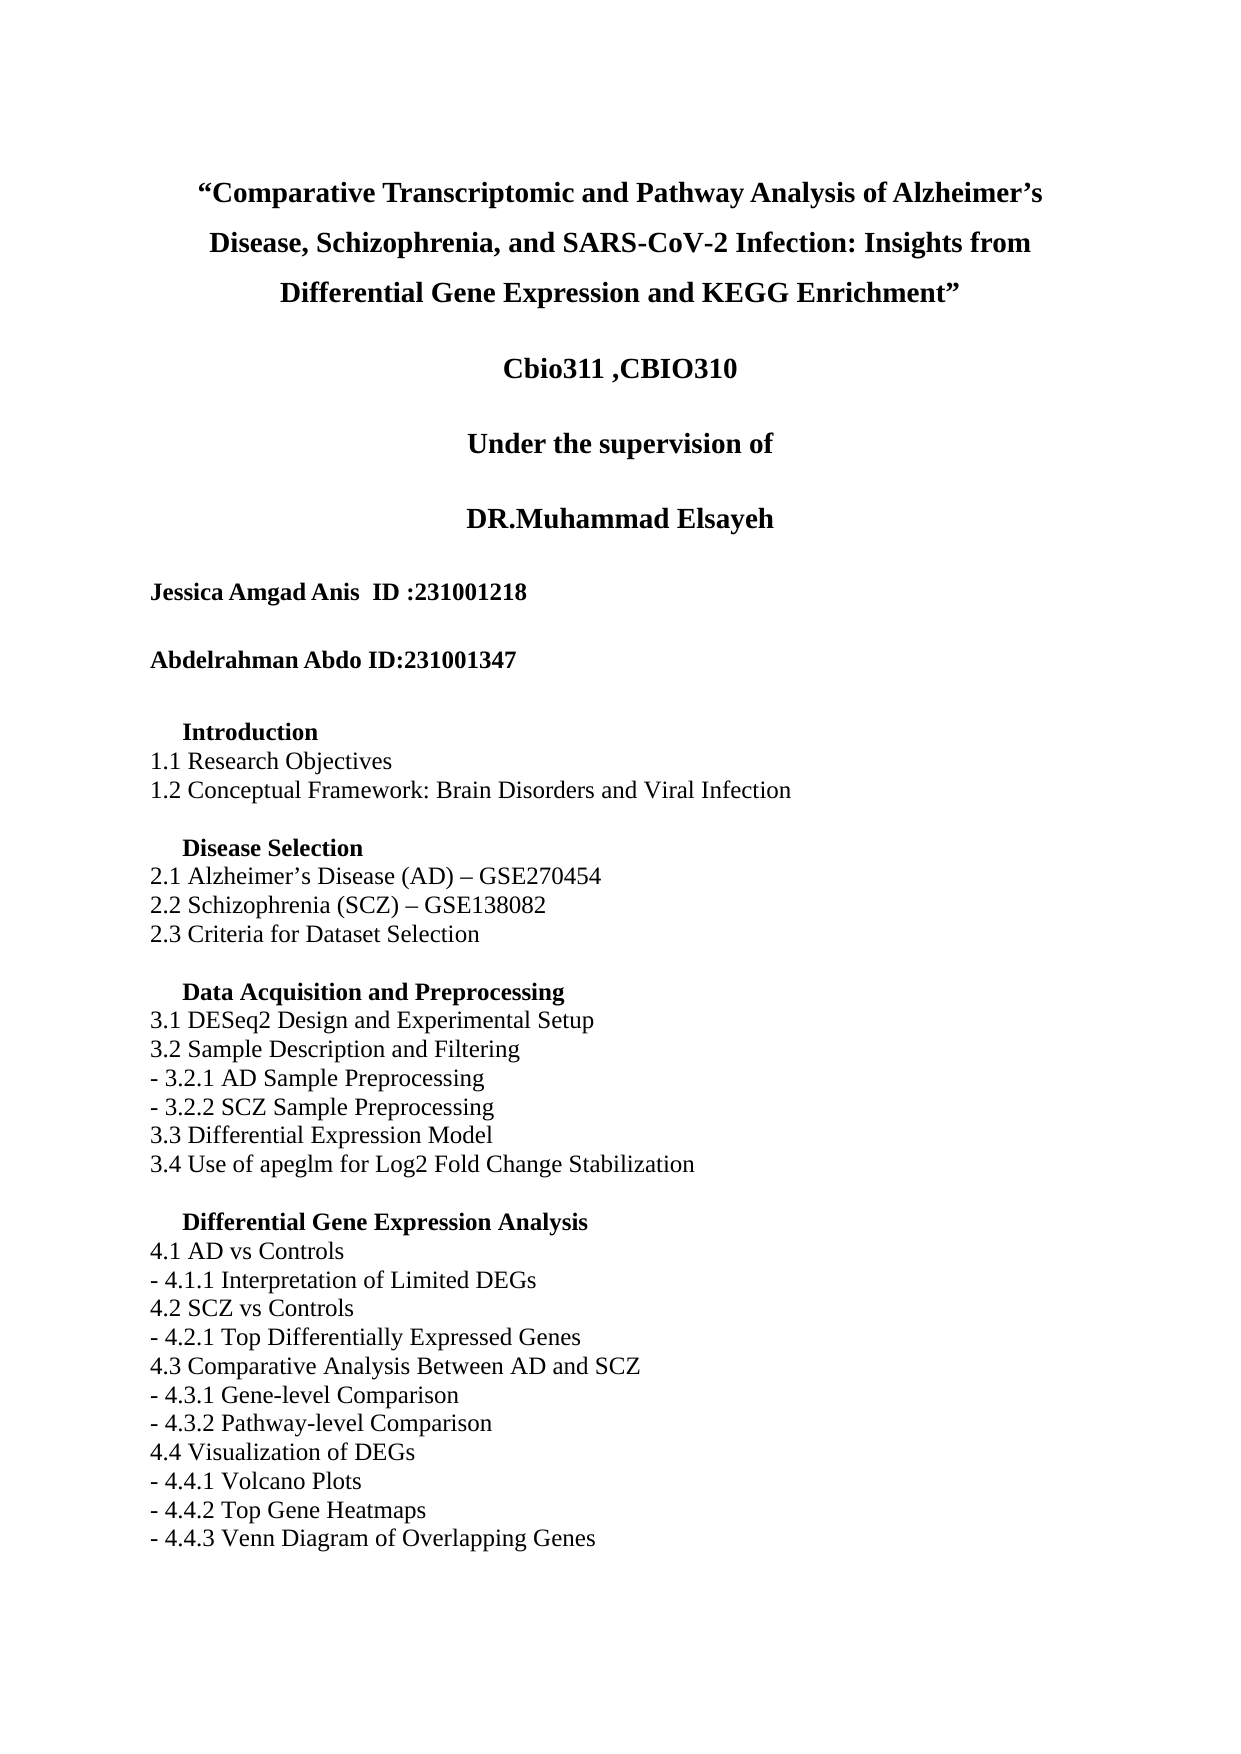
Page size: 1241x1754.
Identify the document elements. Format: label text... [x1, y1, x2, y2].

text DR.Muhammad Elsayeh [150, 502, 1090, 535]
text  Data Acquisition and Preprocessing 3.1 DESeq2 Design and Experimental Setup 3.2 Sample Description and Filtering - 3.2.1 AD Sample Preprocessing - 3.2.2 SCZ Sample Preprocessing 3.3 Differential Expression Model 3.4 Use of apeglm for Log2 Fold Change Stabilization [150, 977, 1090, 1178]
text “Comparative Transcriptomic and Pathway Analysis of Alzheimer’s Disease, Schizophrenia, and SARS-CoV-2 Infection: Insights from Differential Gene Expression and KEGG Enrichment” [150, 175, 1090, 309]
text Under the supervision of [150, 426, 1090, 460]
text  Disease Selection 2.1 Alzheimer’s Disease (AD) – GSE270454 2.2 Schizophrenia (SCZ) – GSE138082 2.3 Criteria for Dataset Selection [150, 833, 1090, 948]
text Jessica Amgad Anis ID :231001218 [150, 577, 1090, 606]
text  Introduction 1.1 Research Objectives 1.2 Conceptual Framework: Brain Disorders and Viral Infection [150, 717, 1090, 803]
text  Differential Gene Expression Analysis 4.1 AD vs Controls - 4.1.1 Interpretation of Limited DEGs 4.2 SCZ vs Controls - 4.2.1 Top Differentially Expressed Genes 4.3 Comparative Analysis Between AD and SCZ - 4.3.1 Gene-level Comparison - 4.3.2 Pathway-level Comparison 4.4 Visualization of DEGs - 4.4.1 Volcano Plots - 4.4.2 Top Gene Heatmaps - 4.4.3 Venn Diagram of Overlapping Genes [150, 1207, 1090, 1552]
text Cbio311 ,CBIO310 [150, 351, 1090, 384]
text Abdelrahman Abdo ID:231001347 [150, 645, 1090, 674]
